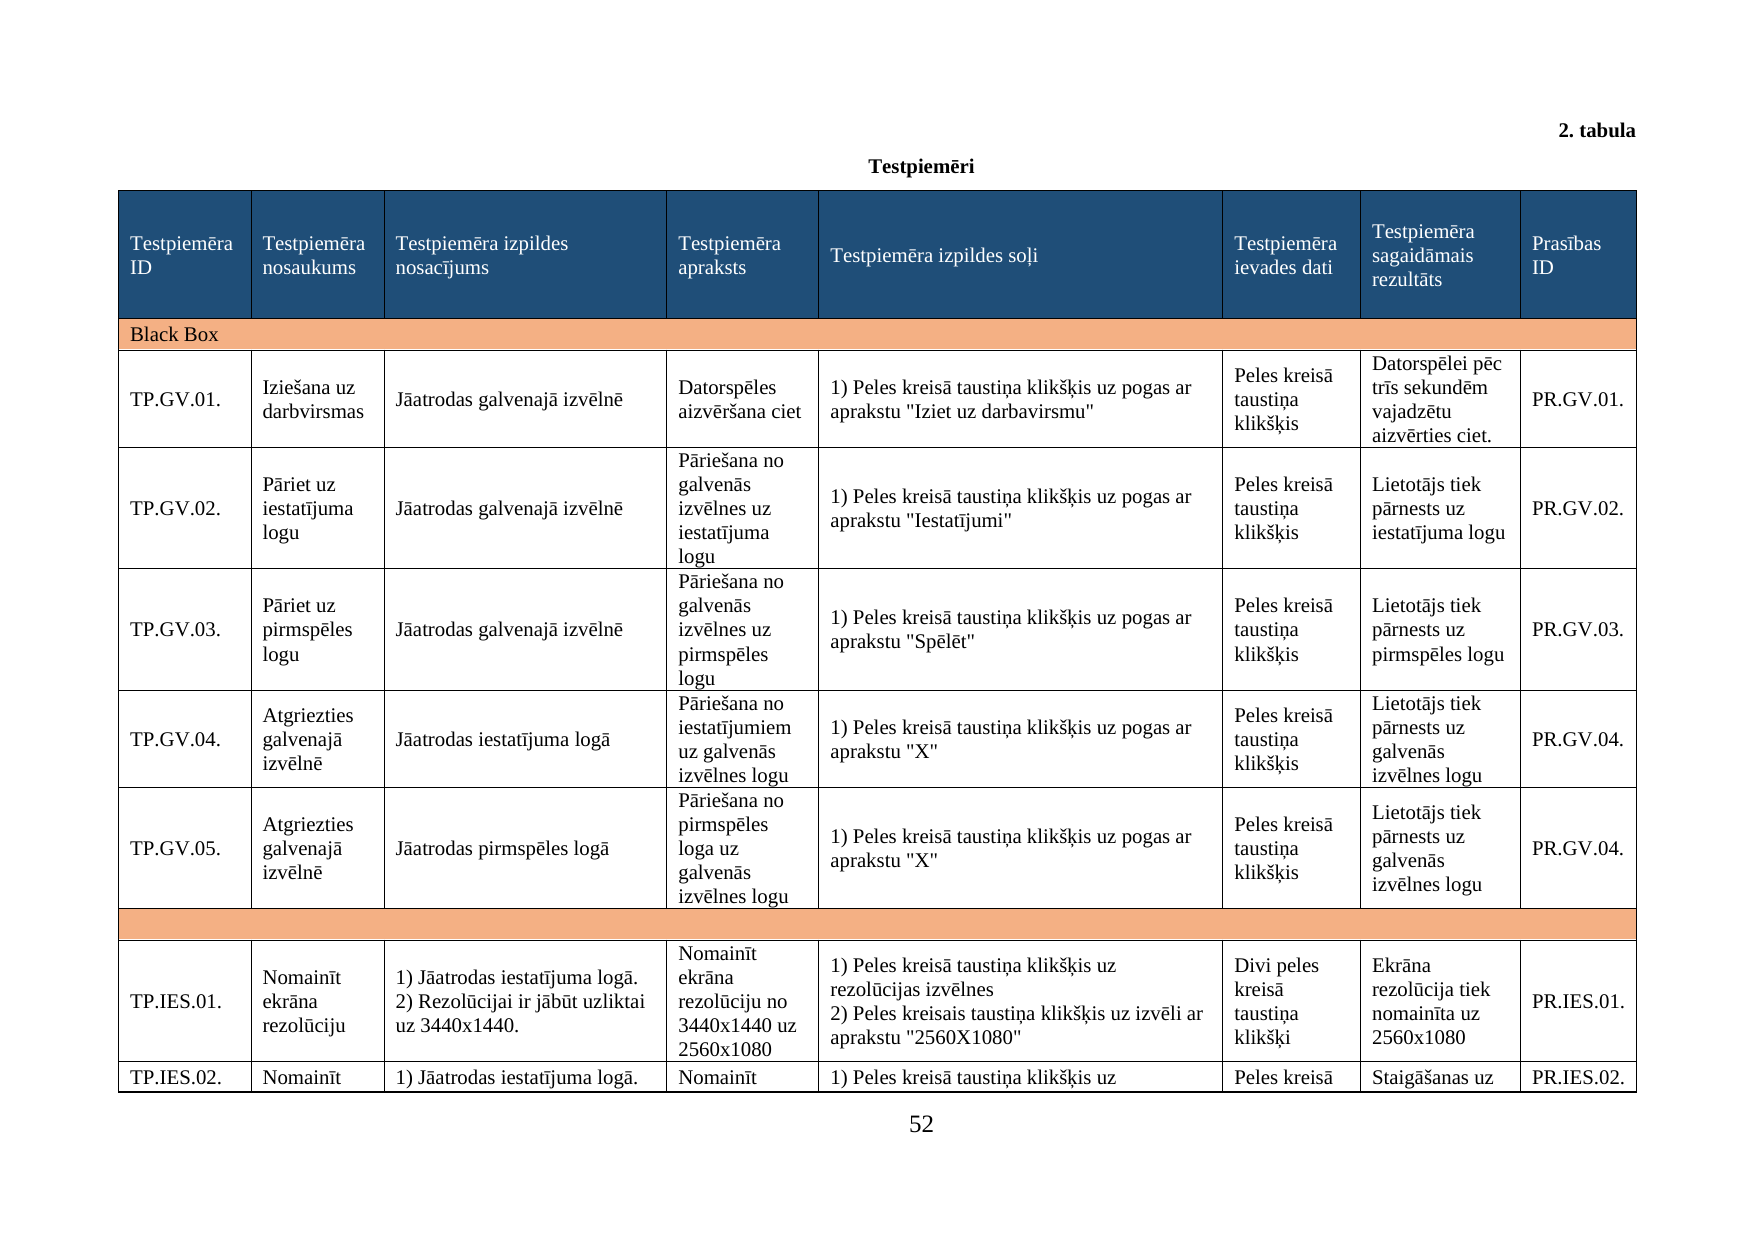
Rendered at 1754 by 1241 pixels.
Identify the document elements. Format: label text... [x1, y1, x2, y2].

table_cell Black Box [119, 319, 1636, 349]
table_cell 1) Peles kreisā taustiņa klikšķis uz pogas ar aprakstu "Iestatījumi" [819, 448, 1222, 568]
table_cell Iziešana uz darbvirsmas [252, 351, 384, 447]
table_cell PR.GV.02. [1521, 448, 1636, 568]
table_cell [1223, 1062, 1360, 1091]
table_cell 1) Peles kreisā taustiņa klikšķis uz pogas ar aprakstu "X" [819, 788, 1222, 908]
table_cell [119, 909, 1636, 939]
table_header Prasības ID [1521, 191, 1636, 318]
table_cell Nomainīt ekrāna rezolūciju [252, 941, 384, 1061]
table_cell Peles kreisā taustiņa klikšķis [1223, 569, 1360, 689]
table_header Testpiemēra izpildes nosacījums [385, 191, 666, 318]
table_header Testpiemēra apraksts [667, 191, 818, 318]
table_cell Lietotājs tiek pārnests uz pirmspēles logu [1361, 569, 1520, 689]
table_cell Lietotājs tiek pārnests uz galvenās izvēlnes logu [1361, 691, 1520, 787]
table_cell Peles kreisā taustiņa klikšķis [1223, 448, 1360, 568]
table_cell TP.GV.01. [119, 351, 251, 447]
table_cell PR.GV.04. [1521, 691, 1636, 787]
table_cell 1) Jāatrodas iestatījuma logā. 2) Rezolūcijai ir jābūt uzliktai uz 3440x1440. [385, 941, 666, 1061]
table_cell PR.IES.02. [1521, 1062, 1636, 1091]
table_cell Pāriet uz iestatījuma logu [252, 448, 384, 568]
table_cell 1) Peles kreisā taustiņa klikšķis uz pogas ar aprakstu "Iziet uz darbavirsmu" [819, 351, 1222, 447]
table_cell Jāatrodas iestatījuma logā [385, 691, 666, 787]
table_cell TP.IES.02. [119, 1062, 251, 1091]
table_cell Lietotājs tiek pārnests uz iestatījuma logu [1361, 448, 1520, 568]
table_cell Pāriešana no iestatījumiem uz galvenās izvēlnes logu [667, 691, 818, 787]
table_cell Peles kreisā taustiņa klikšķis [1223, 691, 1360, 787]
table_header Testpiemēra nosaukums [252, 191, 384, 318]
table_cell TP.IES.01. [119, 941, 251, 1061]
text 2. tabula [118, 118, 1636, 142]
table_header Testpiemēra ID [119, 191, 251, 318]
table_cell Lietotājs tiek pārnests uz galvenās izvēlnes logu [1361, 788, 1520, 908]
table_cell Divi peles kreisā taustiņa klikšķi [1223, 941, 1360, 1061]
table_cell Jāatrodas galvenajā izvēlnē [385, 569, 666, 689]
table_header Testpiemēra izpildes soļi [819, 191, 1222, 318]
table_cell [819, 1062, 1222, 1091]
table_cell TP.GV.02. [119, 448, 251, 568]
table_cell PR.GV.04. [1521, 788, 1636, 908]
table_cell 1) Peles kreisā taustiņa klikšķis uz pogas ar aprakstu "Spēlēt" [819, 569, 1222, 689]
table_cell TP.GV.03. [119, 569, 251, 689]
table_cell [252, 1062, 384, 1091]
table_cell 1) Peles kreisā taustiņa klikšķis uz pogas ar aprakstu "X" [819, 691, 1222, 787]
table_cell Jāatrodas galvenajā izvēlnē [385, 448, 666, 568]
table_cell Pāriešana no pirmspēles loga uz galvenās izvēlnes logu [667, 788, 818, 908]
table_cell PR.GV.03. [1521, 569, 1636, 689]
table_cell 1) Peles kreisā taustiņa klikšķis uz rezolūcijas izvēlnes 2) Peles kreisais taustiņa klikšķis uz izvēli ar aprakstu "2560X1080" [819, 941, 1222, 1061]
table_cell Datorspēles aizvēršana ciet [667, 351, 818, 447]
table_cell Peles kreisā taustiņa klikšķis [1223, 788, 1360, 908]
text Testpiemēri [118, 154, 1636, 178]
table_cell Atgriezties galvenajā izvēlnē [252, 788, 384, 908]
table_cell Ekrāna rezolūcija tiek nomainīta uz 2560x1080 [1361, 941, 1520, 1061]
table_cell Atgriezties galvenajā izvēlnē [252, 691, 384, 787]
table_cell Pāriet uz pirmspēles logu [252, 569, 384, 689]
table_header Testpiemēra ievades dati [1223, 191, 1360, 318]
table_cell Jāatrodas pirmspēles logā [385, 788, 666, 908]
table_cell PR.GV.01. [1521, 351, 1636, 447]
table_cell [385, 1062, 666, 1091]
table_cell PR.IES.01. [1521, 941, 1636, 1061]
table_cell Nomainīt ekrāna rezolūciju no 3440x1440 uz 2560x1080 [667, 941, 818, 1061]
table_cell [1361, 1062, 1520, 1091]
table_cell Pāriešana no galvenās izvēlnes uz iestatījuma logu [667, 448, 818, 568]
table_header Testpiemēra sagaidāmais rezultāts [1361, 191, 1520, 318]
table_cell Datorspēlei pēc trīs sekundēm vajadzētu aizvērties ciet. [1361, 351, 1520, 447]
table_cell Peles kreisā taustiņa klikšķis [1223, 351, 1360, 447]
table_cell TP.GV.05. [119, 788, 251, 908]
table_cell Jāatrodas galvenajā izvēlnē [385, 351, 666, 447]
table_cell TP.GV.04. [119, 691, 251, 787]
table_cell Pāriešana no galvenās izvēlnes uz pirmspēles logu [667, 569, 818, 689]
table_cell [667, 1062, 818, 1091]
